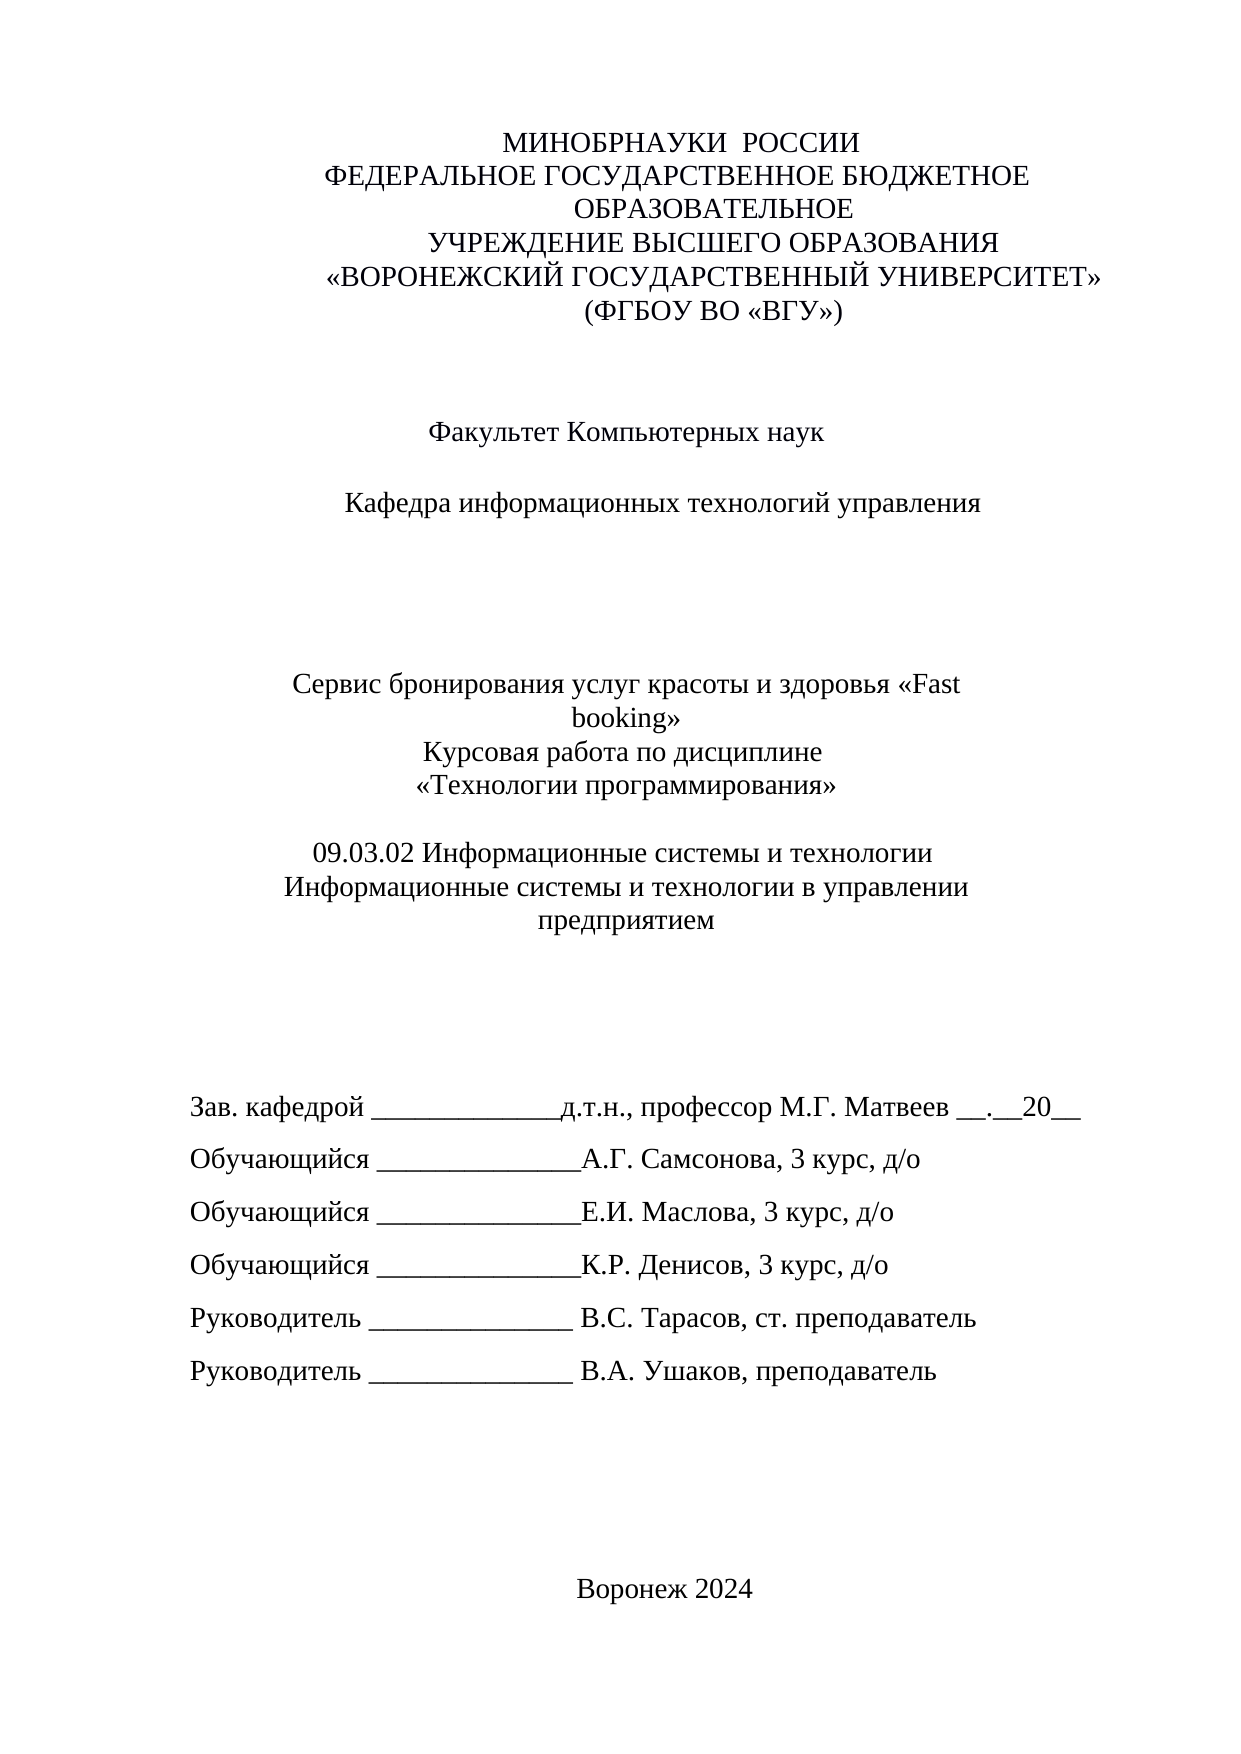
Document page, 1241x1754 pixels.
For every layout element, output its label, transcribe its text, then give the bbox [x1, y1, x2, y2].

text Руководитель ______________ В.С. Тарасов, ст. преподаватель [189, 1300, 1152, 1333]
text 09.03.02 Информационные системы и технологии Информационные системы и технологии в управлении предприятием [263, 835, 989, 936]
text Руководитель ______________ В.А. Ушаков, преподаватель [189, 1353, 1152, 1386]
text Обучающийся ______________Е.И. Маслова, 3 курс, д/о [189, 1194, 1152, 1228]
text Воронеж 2024 [177, 1571, 1152, 1604]
text Сервис бронирования услуг красоты и здоровья «Fast booking» [263, 666, 989, 733]
text Обучающийся ______________А.Г. Самсонова, 3 курс, д/о [189, 1141, 1152, 1175]
text Зав. кафедрой _____________д.т.н., профессор М.Г. Матвеев __.__20__ [189, 1089, 1152, 1122]
text ОБРАЗОВАТЕЛЬНОЕ [276, 192, 1151, 225]
text МИНОБРНАУКИ РОССИИ ФЕДЕРАЛЬНОЕ ГОСУДАРСТВЕННОЕ БЮДЖЕТНОЕ [324, 125, 1136, 192]
text «ВОРОНЕЖСКИЙ ГОСУДАРСТВЕННЫЙ УНИВЕРСИТЕТ» (ФГБОУ ВО «ВГУ») [276, 259, 1151, 327]
text Обучающийся ______________К.Р. Денисов, 3 курс, д/о [189, 1247, 1152, 1281]
text Факультет Компьютерных наук [263, 414, 989, 448]
text УЧРЕЖДЕНИЕ ВЫСШЕГО ОБРАЗОВАНИЯ [276, 226, 1151, 259]
text Кафедра информационных технологий управления [289, 486, 1037, 519]
text Курсовая работа по дисциплине «Технологии программирования» [263, 734, 989, 801]
